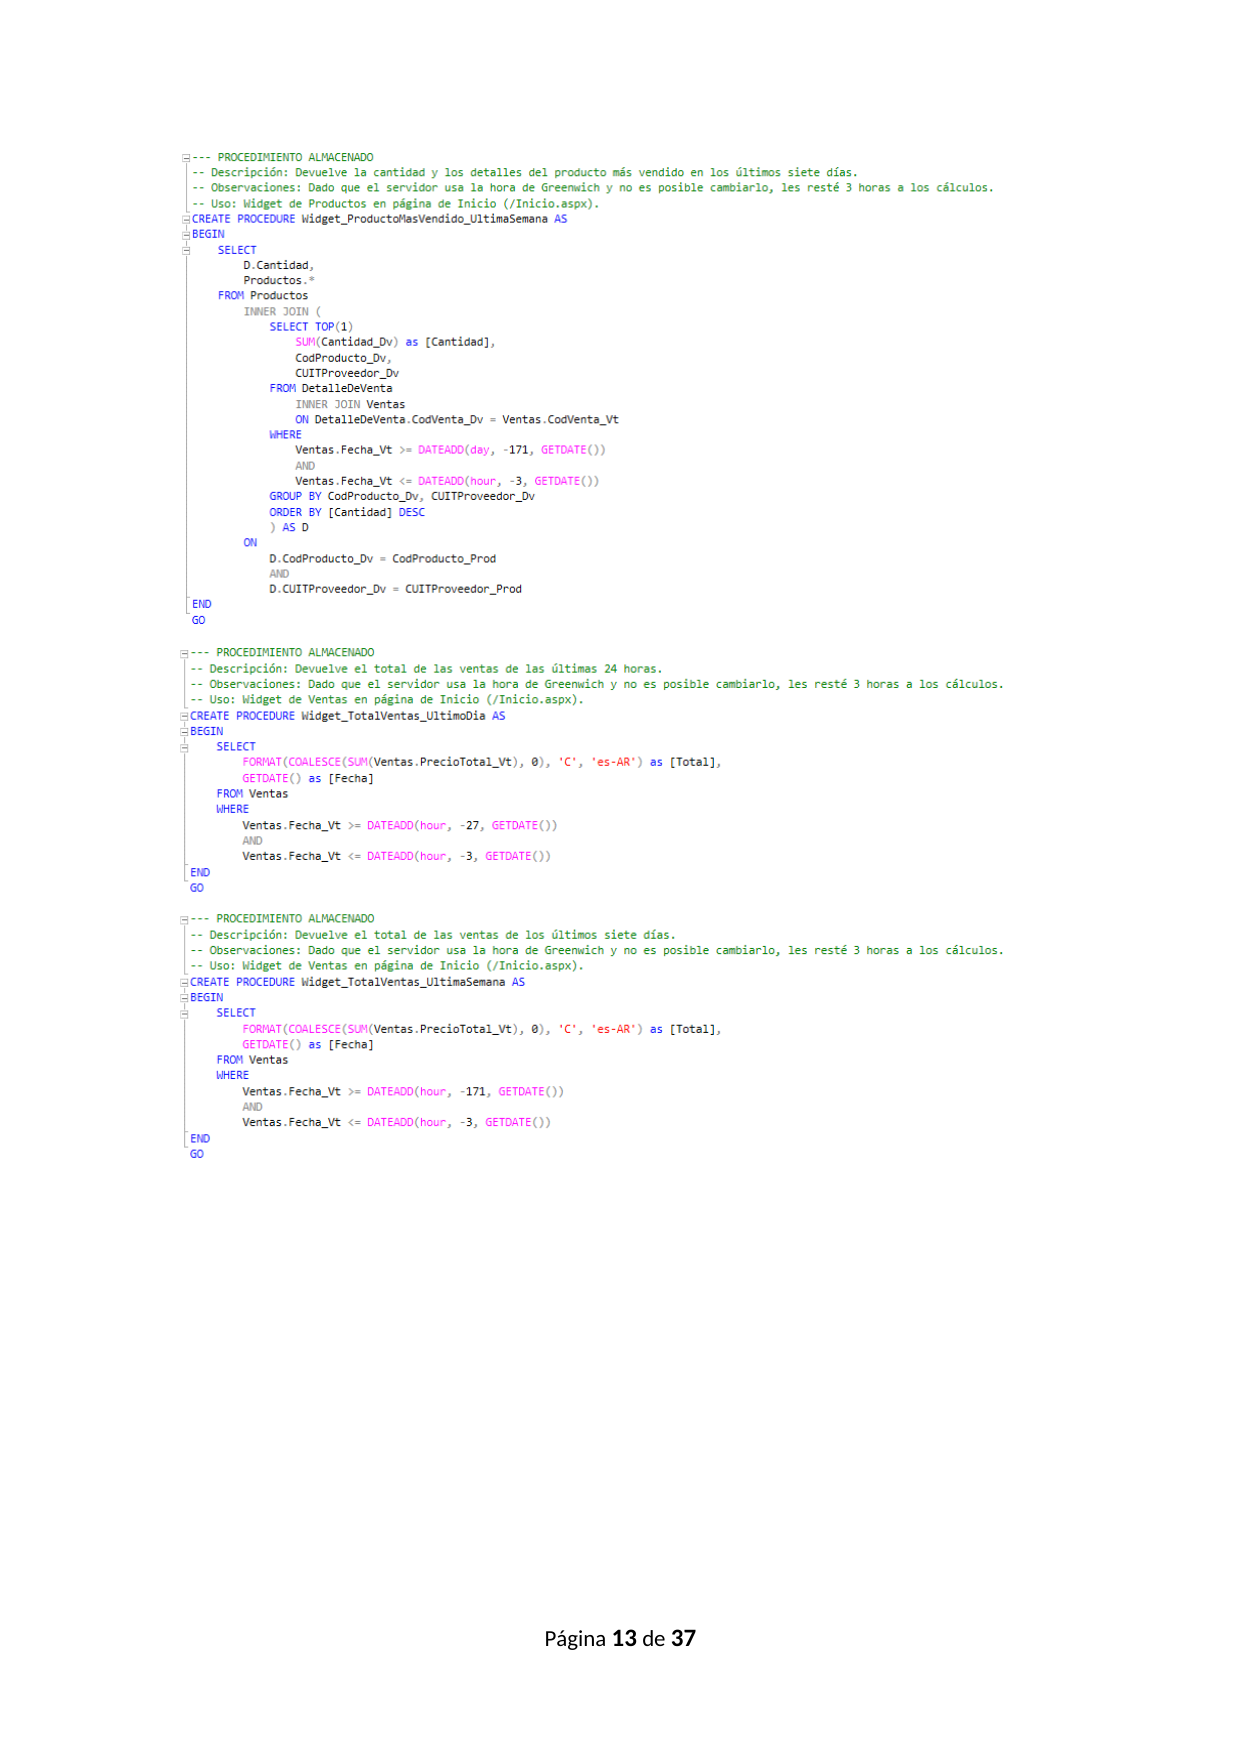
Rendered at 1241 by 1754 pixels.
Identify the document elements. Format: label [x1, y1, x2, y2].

picture [177, 147, 1003, 627]
picture [177, 645, 1006, 1165]
